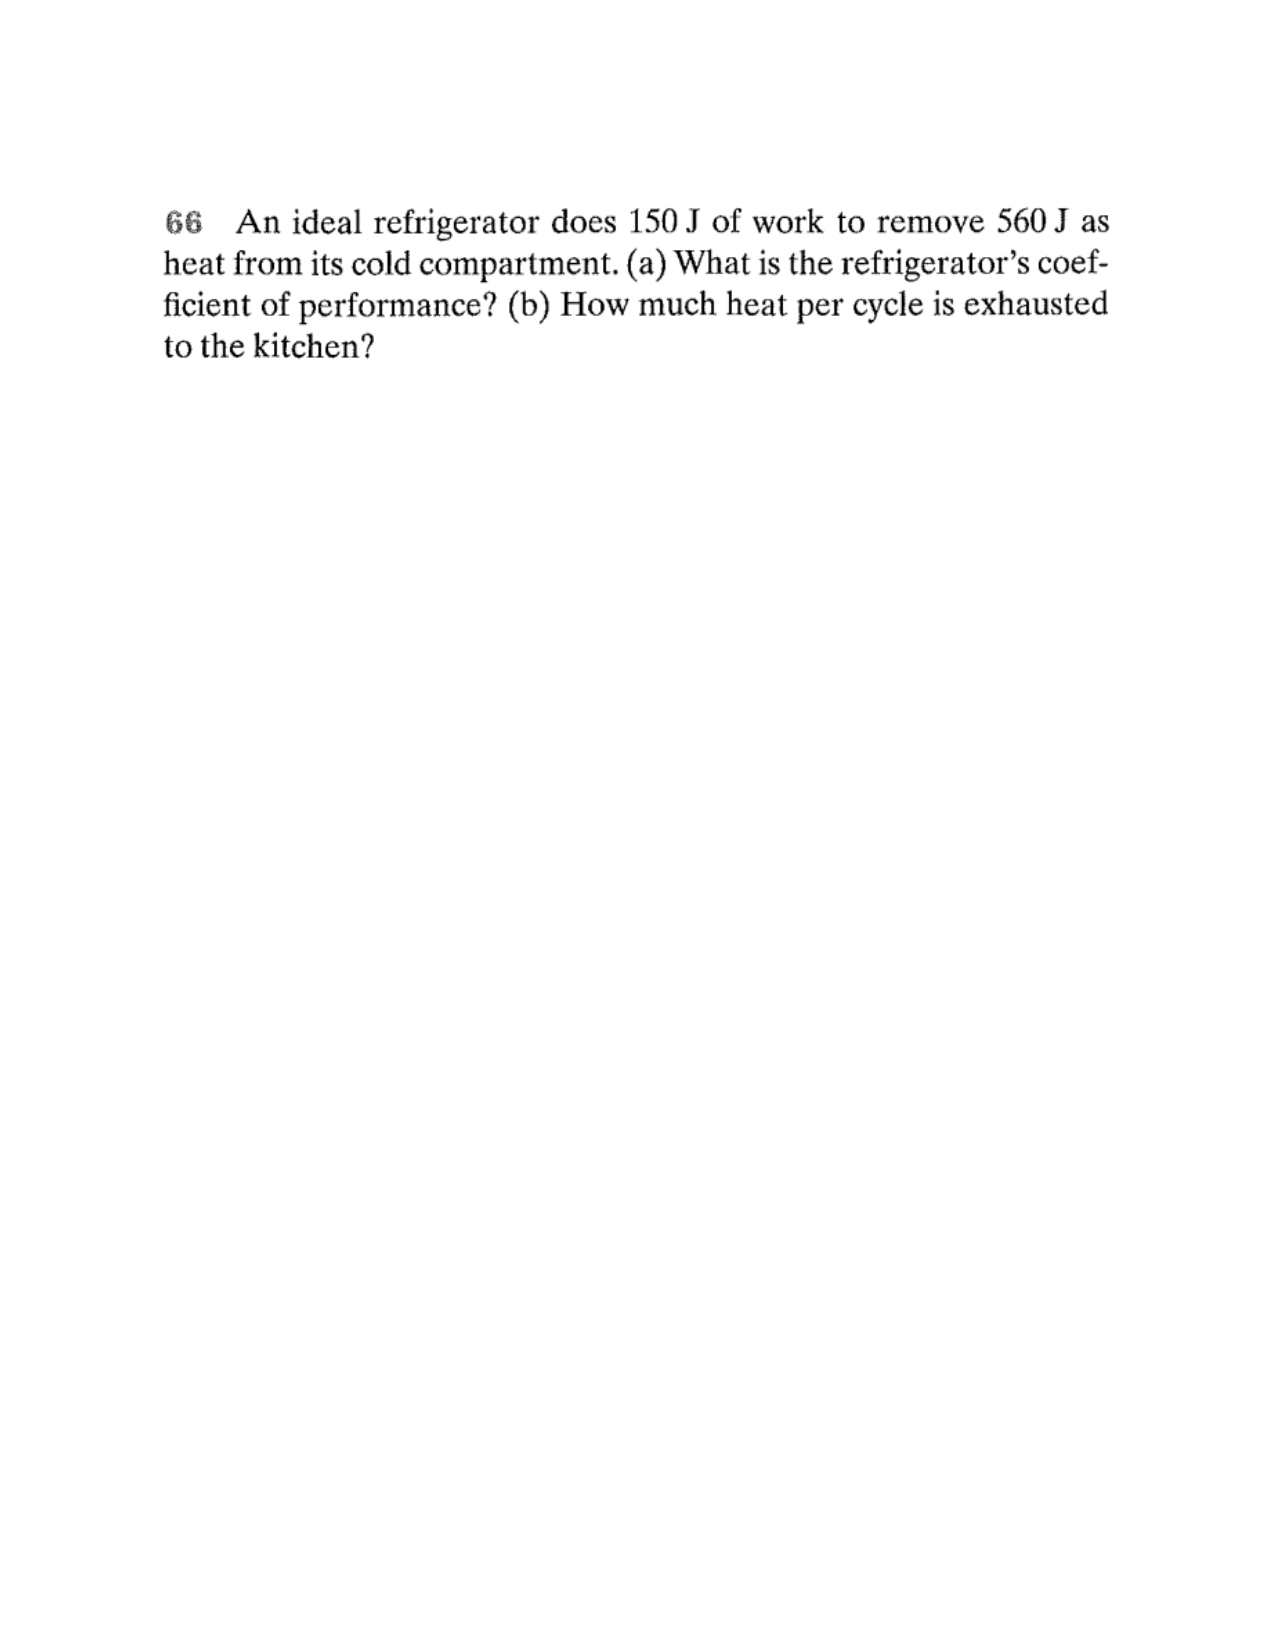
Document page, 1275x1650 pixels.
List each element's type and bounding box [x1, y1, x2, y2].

picture [150, 196, 1125, 369]
